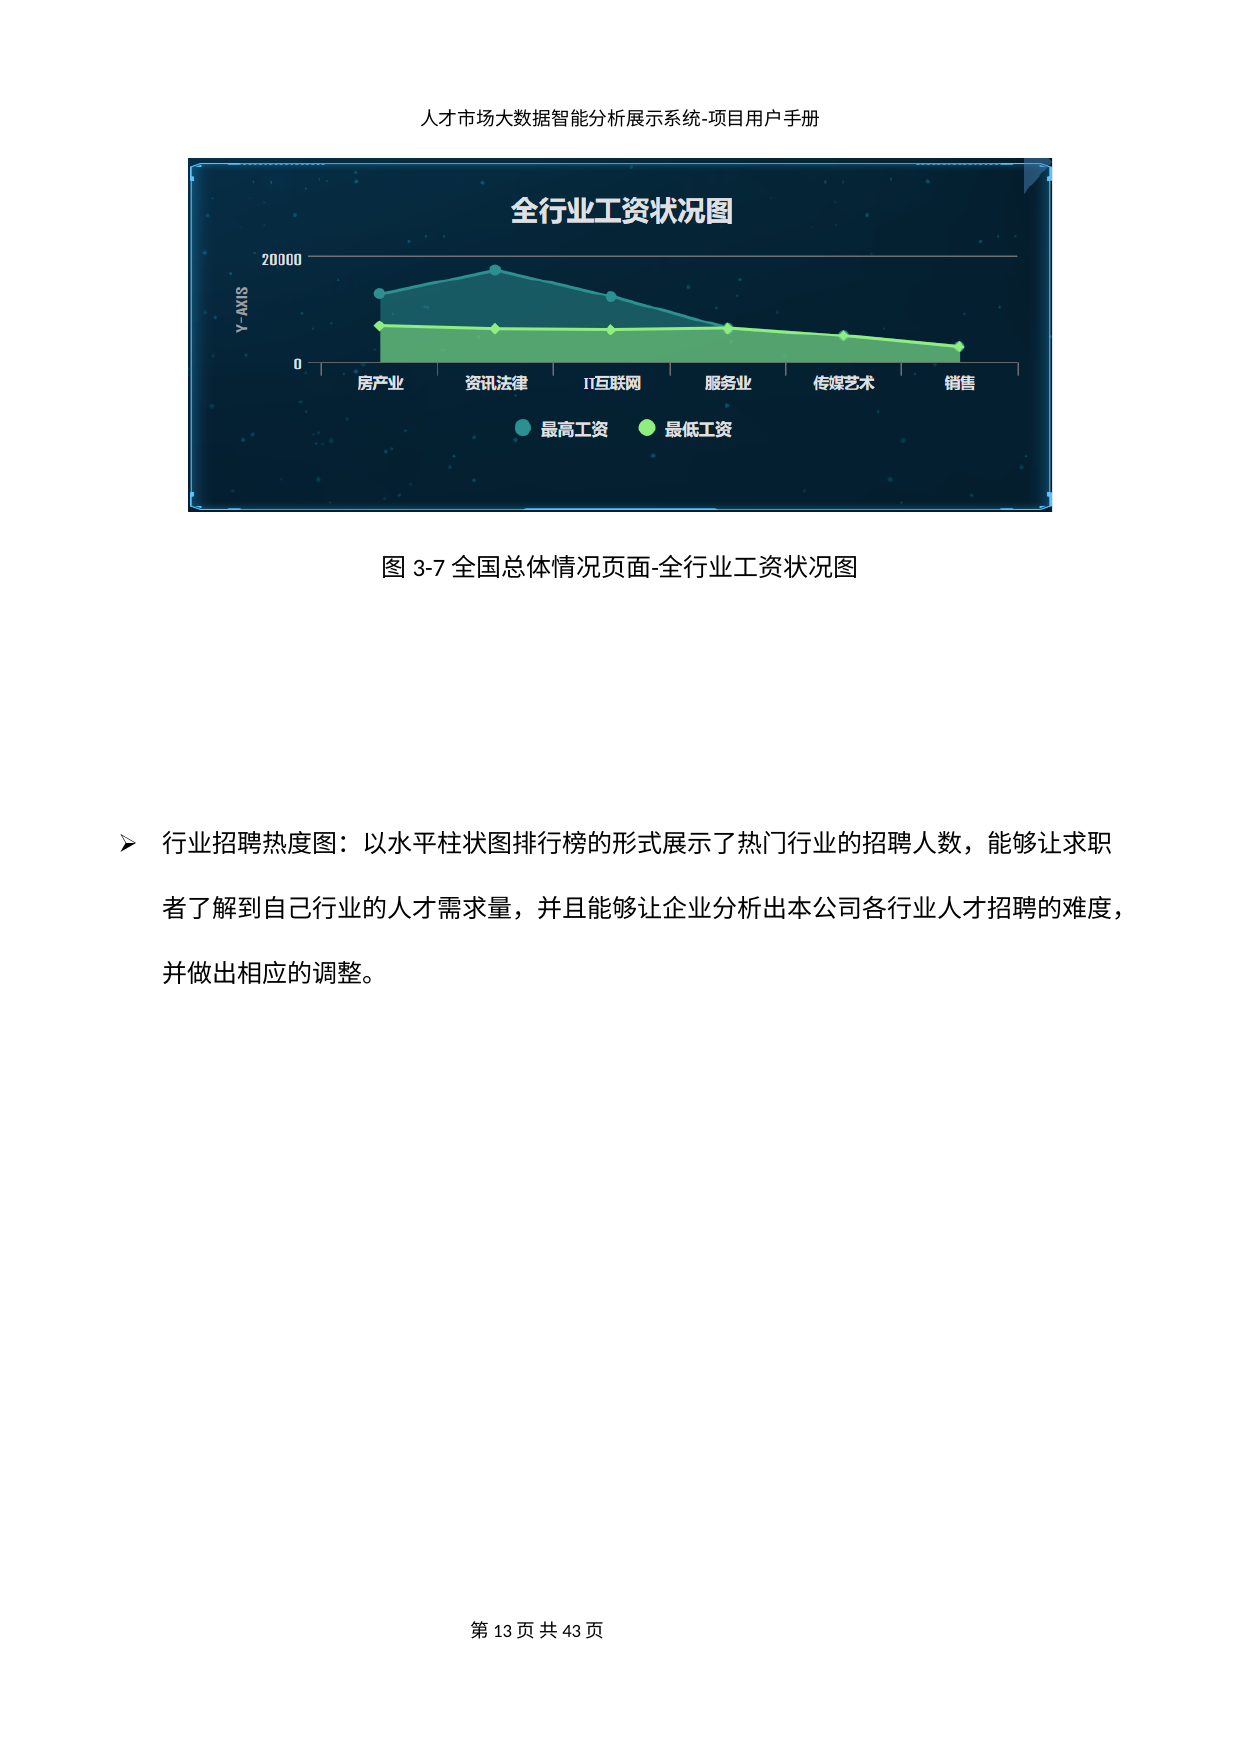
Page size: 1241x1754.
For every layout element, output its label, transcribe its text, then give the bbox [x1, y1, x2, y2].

picture [188, 158, 1053, 512]
text 图 3-7 全国总体情况页面-全行业工资状况图 [118, 533, 1122, 598]
list 行业招聘热度图：以水平柱状图排行榜的形式展示了热门行业的招聘人数，能够让求职者了解到自己行业的人才需求量，并且能够让企业分析出本公司各行业人才招聘的难度，并做出相应的调整。 [118, 809, 1122, 1004]
